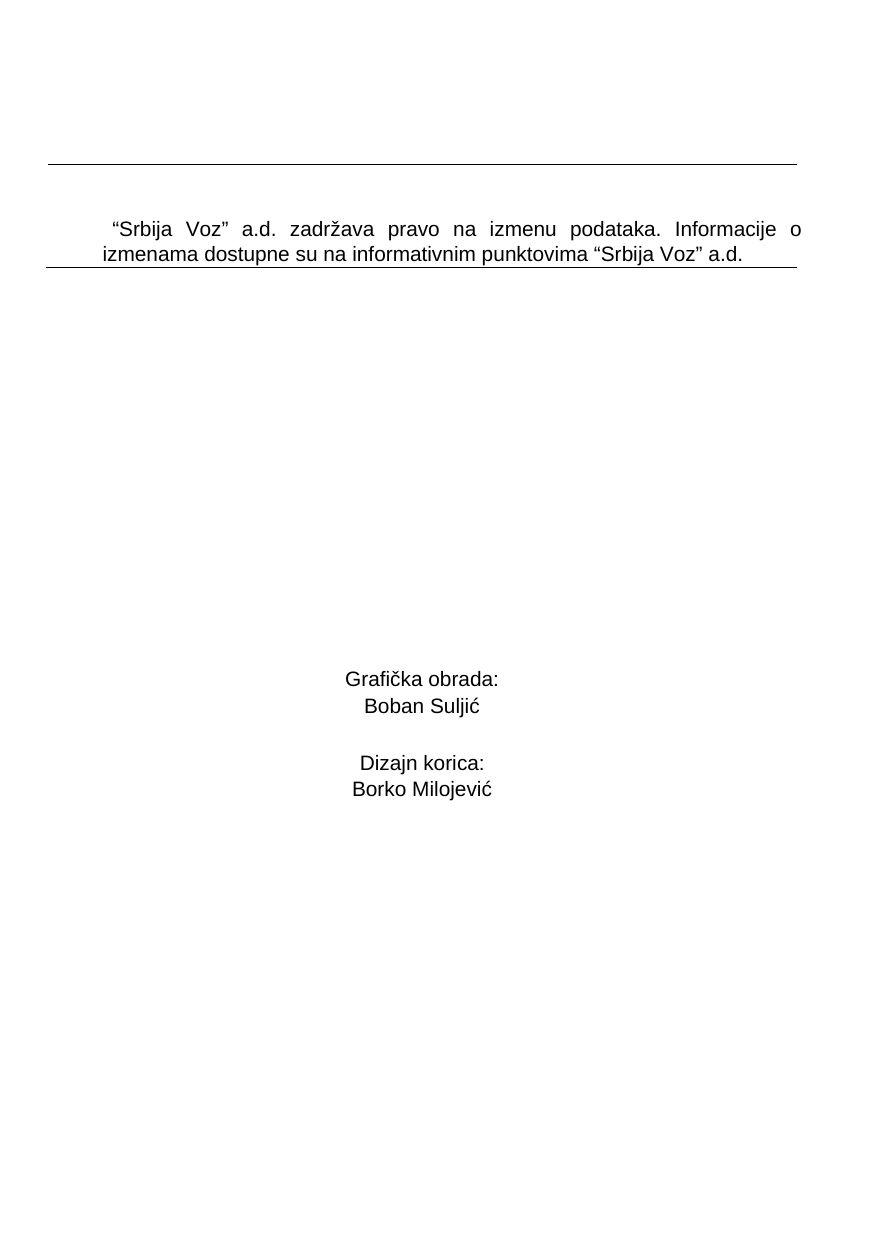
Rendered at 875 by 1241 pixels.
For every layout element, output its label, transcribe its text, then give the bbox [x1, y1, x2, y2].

text “Srbija Voz” a.d. zadržava pravo na izmenu podataka. Informacije o izmenama dostupne su na informativnim punktovima “Srbija Voz” a.d. [102, 217, 802, 266]
text Borko Milojević [144, 777, 699, 801]
text Grafička obrada: [144, 667, 699, 691]
text Boban Suljić [144, 693, 699, 717]
text Dizajn korica: [144, 750, 699, 774]
